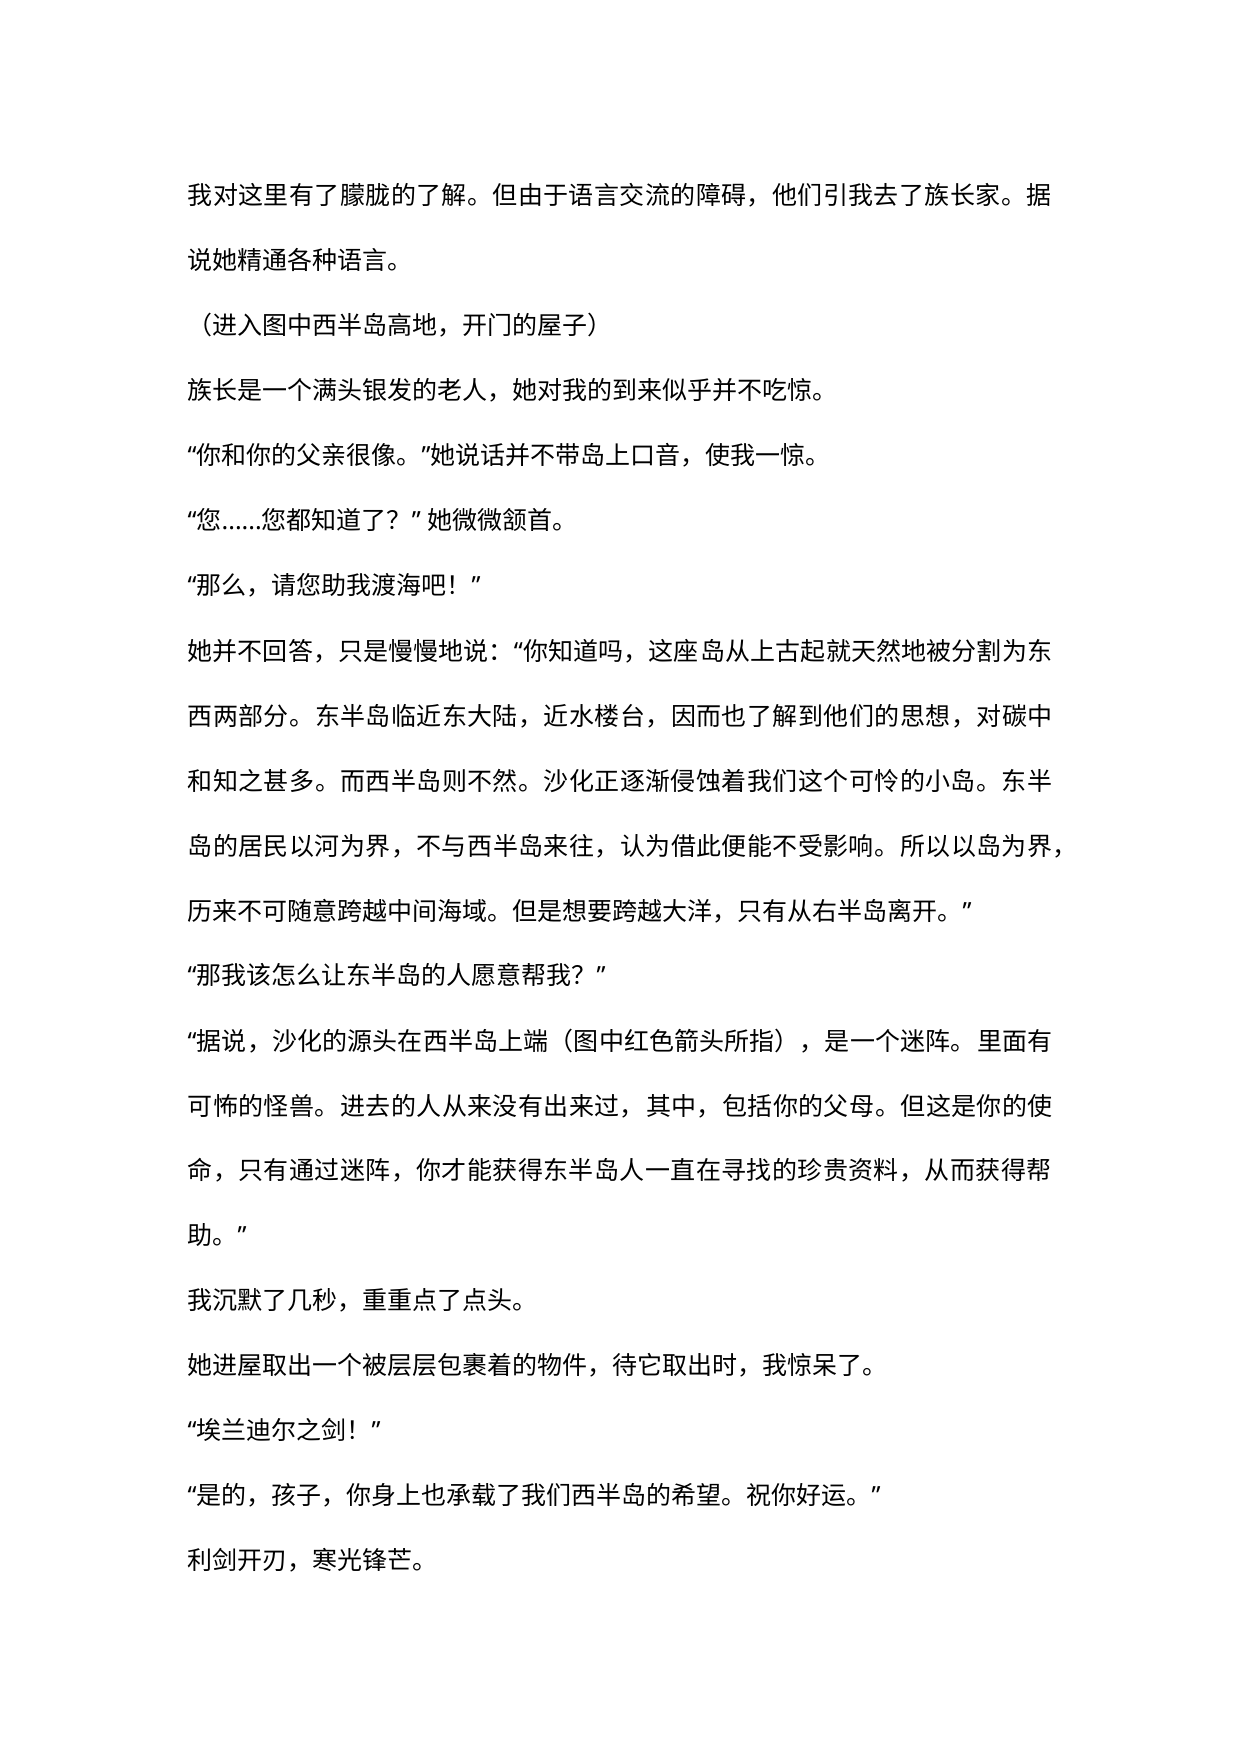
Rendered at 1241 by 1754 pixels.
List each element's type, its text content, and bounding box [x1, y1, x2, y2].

text （进入图中西半岛高地，开门的屋子） [187, 292, 1053, 357]
text 族长是一个满头银发的老人，她对我的到来似乎并不吃惊。 [187, 357, 1053, 422]
text 她并不回答，只是慢慢地说：“你知道吗，这座岛从上古起就天然地被分割为东西两部分。东半岛临近东大陆，近水楼台，因而也了解到他们的思想，对碳中和知之甚多。而西半岛则不然。沙化正逐渐侵蚀着我们这个可怜的小岛。东半岛的居民以河为界，不与西半岛来往，认为借此便能不受影响。所以以岛为界，历来不可随意跨越中间海域。但是想要跨越大洋，只有从右半岛离开。” [187, 617, 1053, 942]
text “据说，沙化的源头在西半岛上端（图中红色箭头所指），是一个迷阵。里面有可怖的怪兽。进去的人从来没有出来过，其中，包括你的父母。但这是你的使命，只有通过迷阵，你才能获得东半岛人一直在寻找的珍贵资料，从而获得帮助。” [187, 1007, 1053, 1267]
text “那么，请您助我渡海吧！” [187, 552, 1053, 617]
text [187, 162, 1053, 292]
text “您......您都知道了？” 她微微颔首。 [187, 487, 1053, 552]
text 我沉默了几秒，重重点了点头。 [187, 1267, 1053, 1332]
text “你和你的父亲很像。”她说话并不带岛上口音，使我一惊。 [187, 422, 1053, 487]
text 利剑开刃，寒光锋芒。 [187, 1527, 1053, 1592]
text 她进屋取出一个被层层包裹着的物件，待它取出时，我惊呆了。 [187, 1332, 1053, 1397]
text “是的，孩子，你身上也承载了我们西半岛的希望。祝你好运。” [187, 1462, 1053, 1527]
text “埃兰迪尔之剑！” [187, 1397, 1053, 1462]
text “那我该怎么让东半岛的人愿意帮我？” [187, 942, 1053, 1007]
